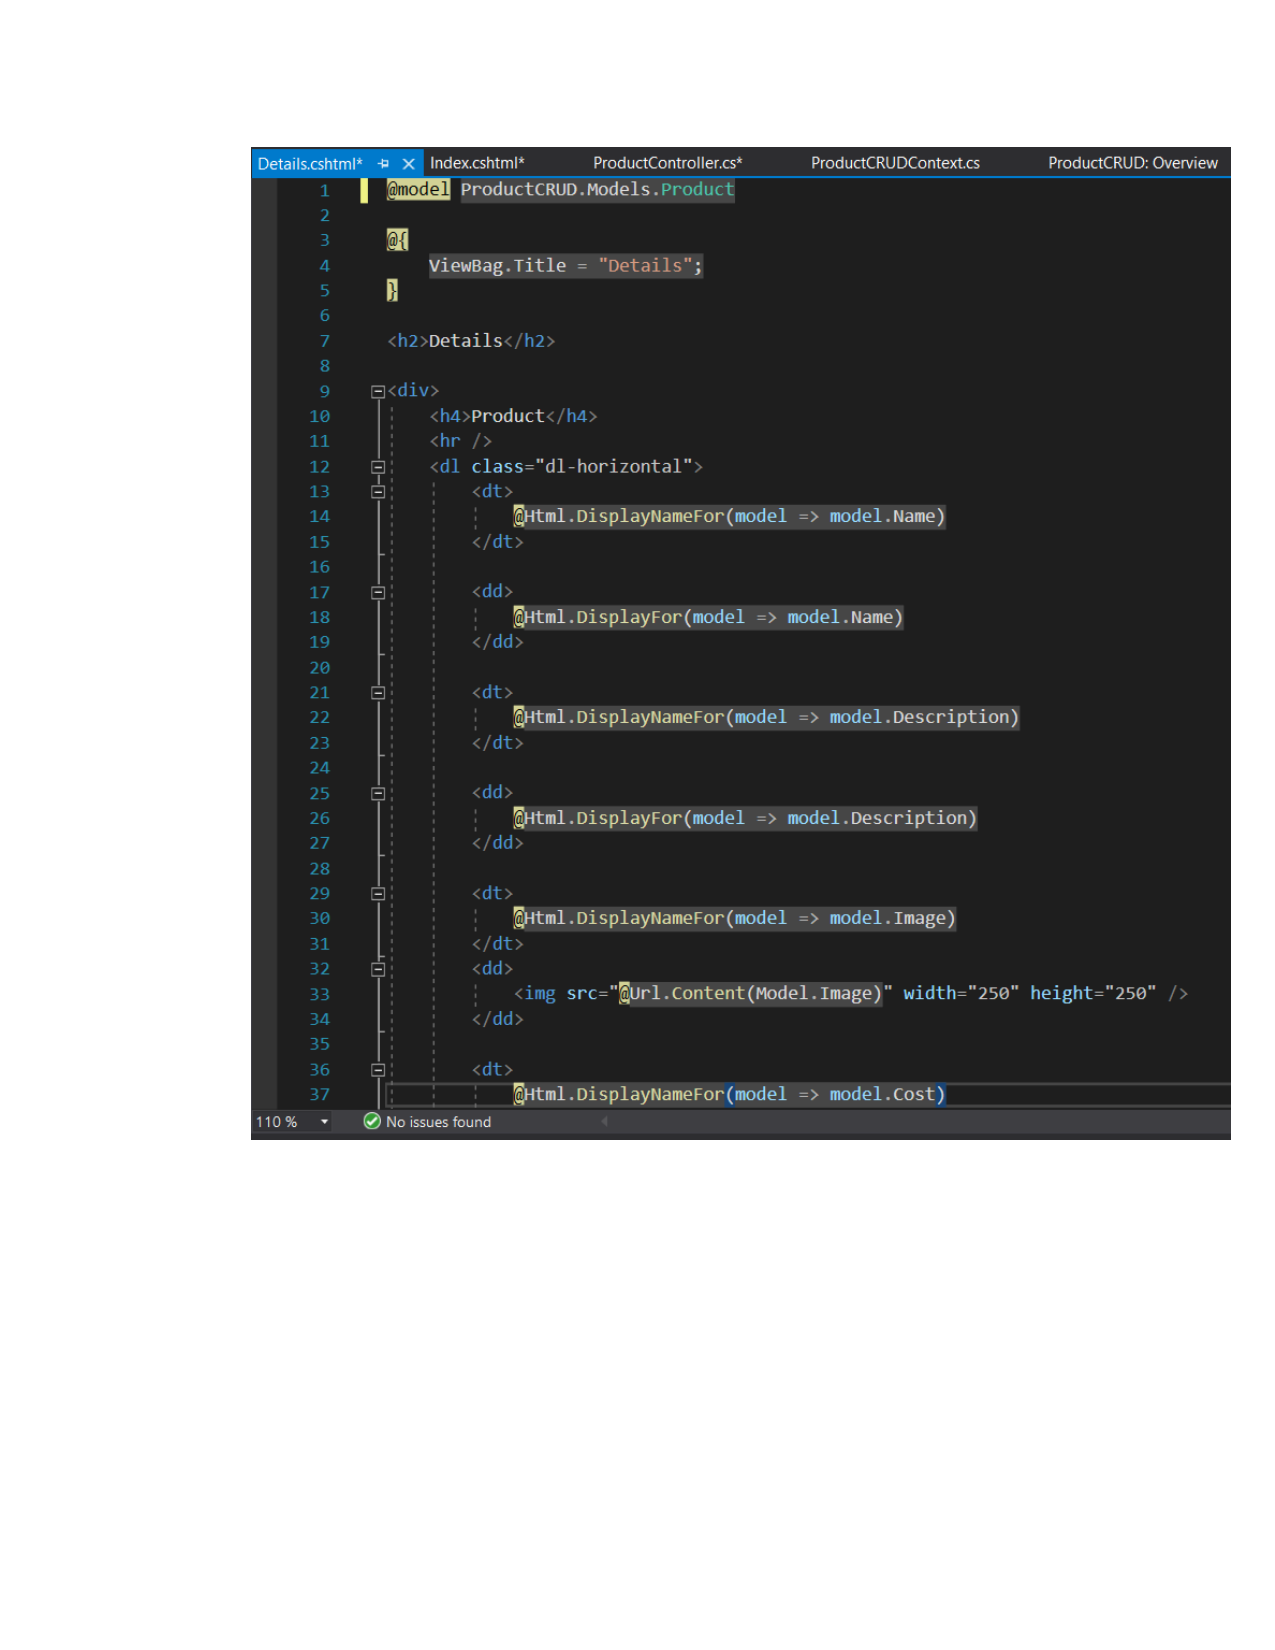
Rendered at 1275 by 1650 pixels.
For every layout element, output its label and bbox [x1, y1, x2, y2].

picture [251, 147, 1231, 1140]
